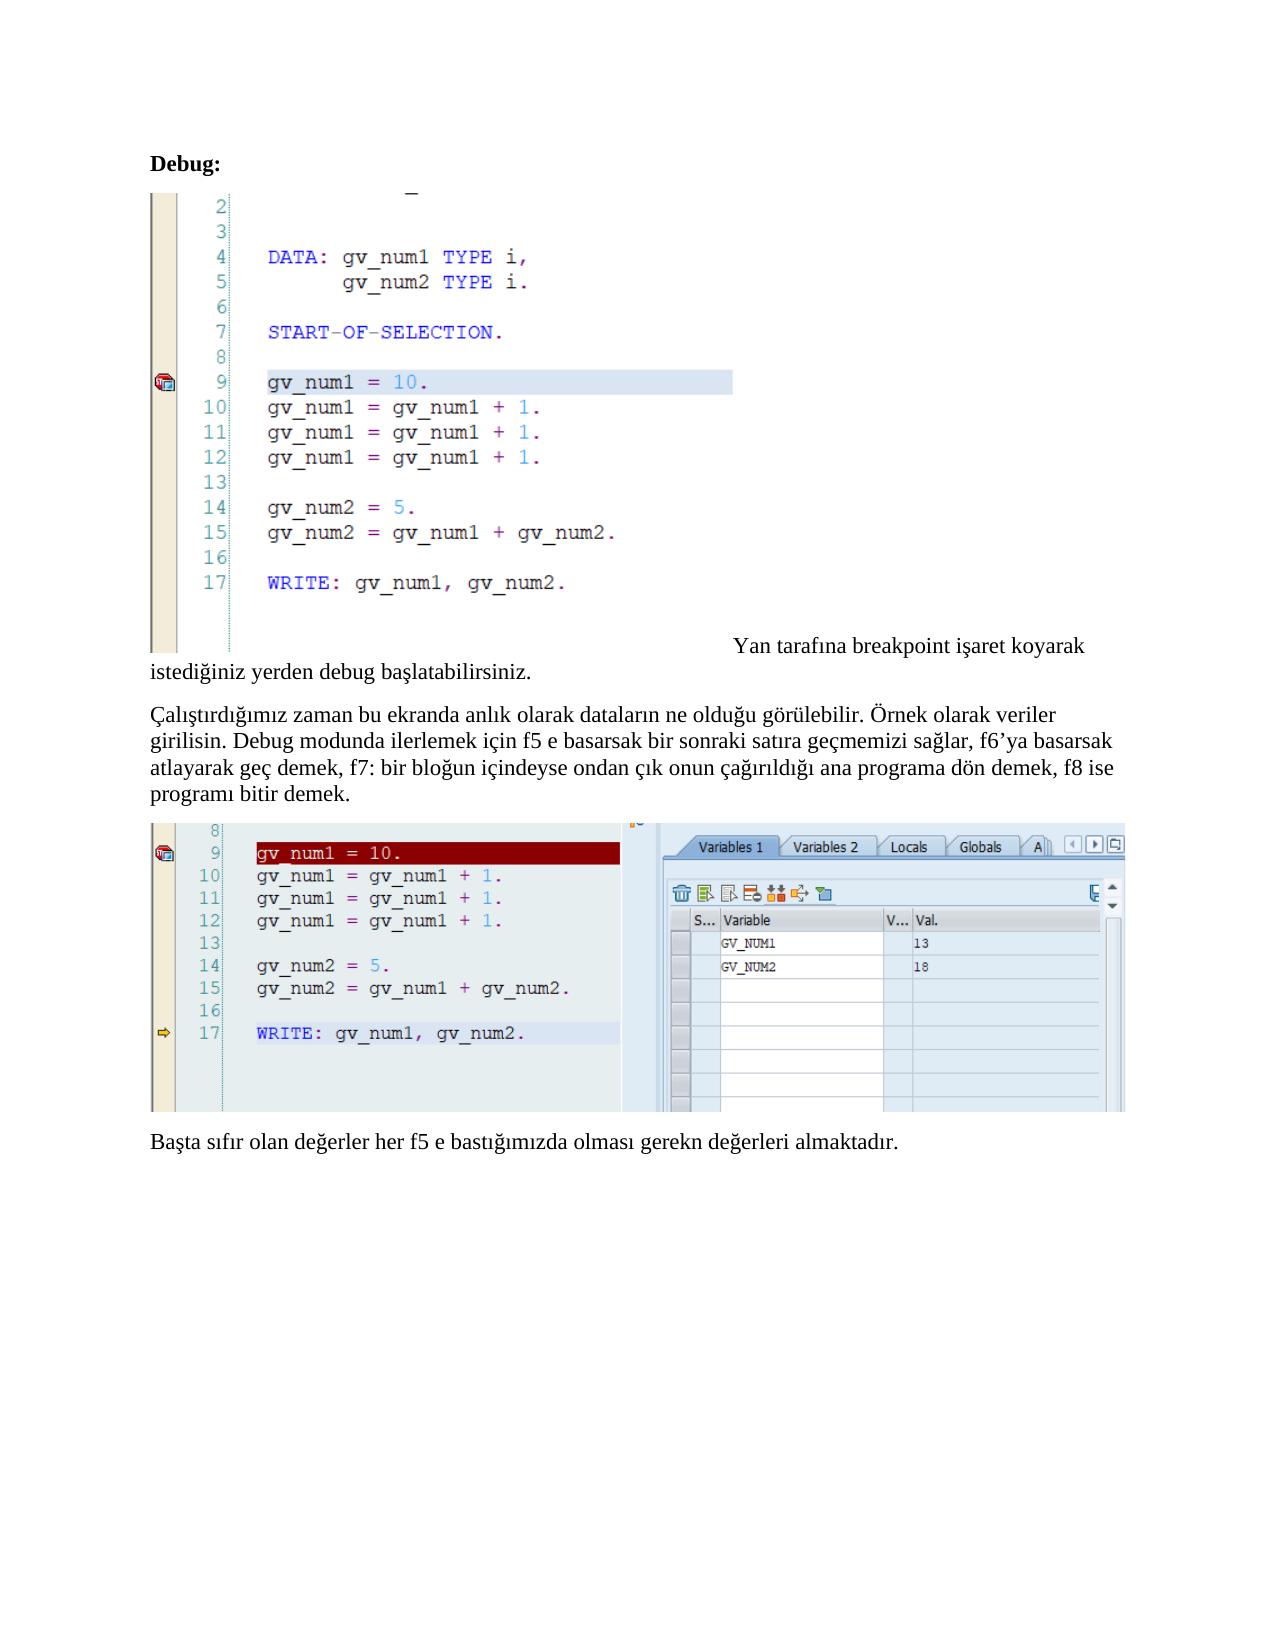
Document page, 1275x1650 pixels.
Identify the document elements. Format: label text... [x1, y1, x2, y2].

text Başta sıfır olan değerler her f5 e bastığımızda olması gerekn değerleri almaktadır. [150, 1128, 1125, 1155]
text Debug: [150, 150, 1125, 176]
picture [150, 823, 1125, 1112]
text Çalıştırdığımız zaman bu ekranda anlık olarak dataların ne olduğu görülebilir. Örnek olarak veriler girilisin. Debug modunda ilerlemek için f5 e basarsak bir sonraki satıra geçmemizi sağlar, f6’ya basarsak atlayarak geç demek, f7: bir bloğun içindeyse ondan çık onun çağırıldığı ana programa dön demek, f8 ise programı bitir demek. [150, 701, 1125, 806]
picture [150, 193, 733, 653]
